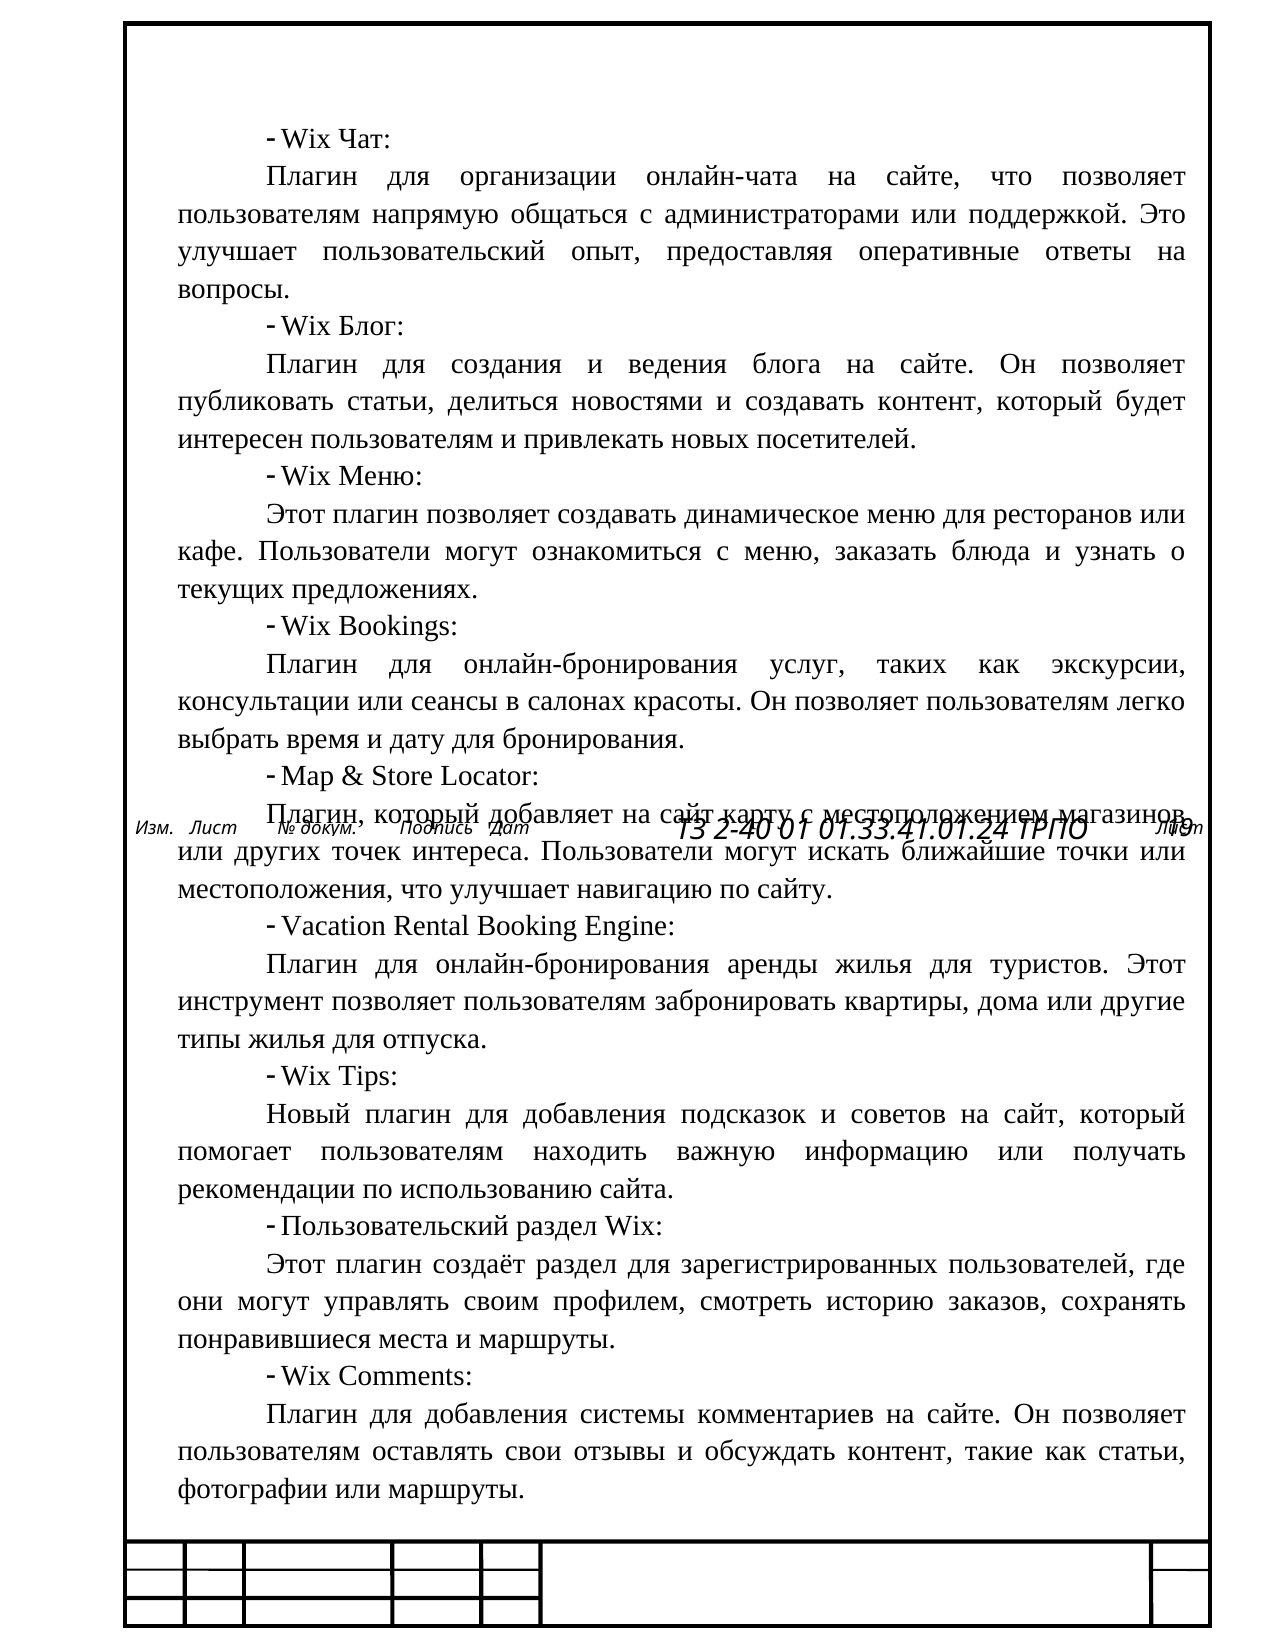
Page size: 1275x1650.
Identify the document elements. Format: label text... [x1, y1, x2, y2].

text Плагин для создания и ведения блога на сайте. Он позволяет публиковать статьи, делиться новостями и создавать контент, который будет интересен пользователям и привлекать новых посетителей. [177, 343, 1186, 456]
text Плагин для онлайн-бронирования услуг, таких как экскурсии, консультации или сеансы в салонах красоты. Он позволяет пользователям легко выбрать время и дату для бронирования. [177, 643, 1186, 756]
list Vacation Rental Booking Engine: [177, 906, 1186, 943]
list Map & Store Locator: [177, 756, 1186, 793]
text Новый плагин для добавления подсказок и советов на сайт, который помогает пользователям находить важную информацию или получать рекомендации по использованию сайта. [177, 1093, 1186, 1206]
list Wix Чат: [177, 118, 1186, 156]
list Wix Comments: [177, 1356, 1186, 1393]
list Wix Tips: [177, 1056, 1186, 1093]
text Этот плагин позволяет создавать динамическое меню для ресторанов или кафе. Пользователи могут ознакомиться с меню, заказать блюда и узнать о текущих предложениях. [177, 493, 1186, 606]
text Плагин для добавления системы комментариев на сайте. Он позволяет пользователям оставлять свои отзывы и обсуждать контент, такие как статьи, фотографии или маршруты. [177, 1393, 1186, 1506]
list Пользовательский раздел Wix: [177, 1206, 1186, 1243]
text Плагин, который добавляет на сайт карту с местоположением магазинов или других точек интереса. Пользователи могут искать ближайшие точки или местоположения, что улучшает навигацию по сайту. [177, 793, 1186, 906]
list Wix Блог: [177, 306, 1186, 343]
list Wix Bookings: [177, 606, 1186, 643]
list Wix Меню: [177, 456, 1186, 493]
text Плагин для организации онлайн-чата на сайте, что позволяет пользователям напрямую общаться с администраторами или поддержкой. Это улучшает пользовательский опыт, предоставляя оперативные ответы на вопросы. [177, 156, 1186, 306]
text Плагин для онлайн-бронирования аренды жилья для туристов. Этот инструмент позволяет пользователям забронировать квартиры, дома или другие типы жилья для отпуска. [177, 943, 1186, 1056]
text Этот плагин создаёт раздел для зарегистрированных пользователей, где они могут управлять своим профилем, смотреть историю заказов, сохранять понравившиеся места и маршруты. [177, 1243, 1186, 1356]
